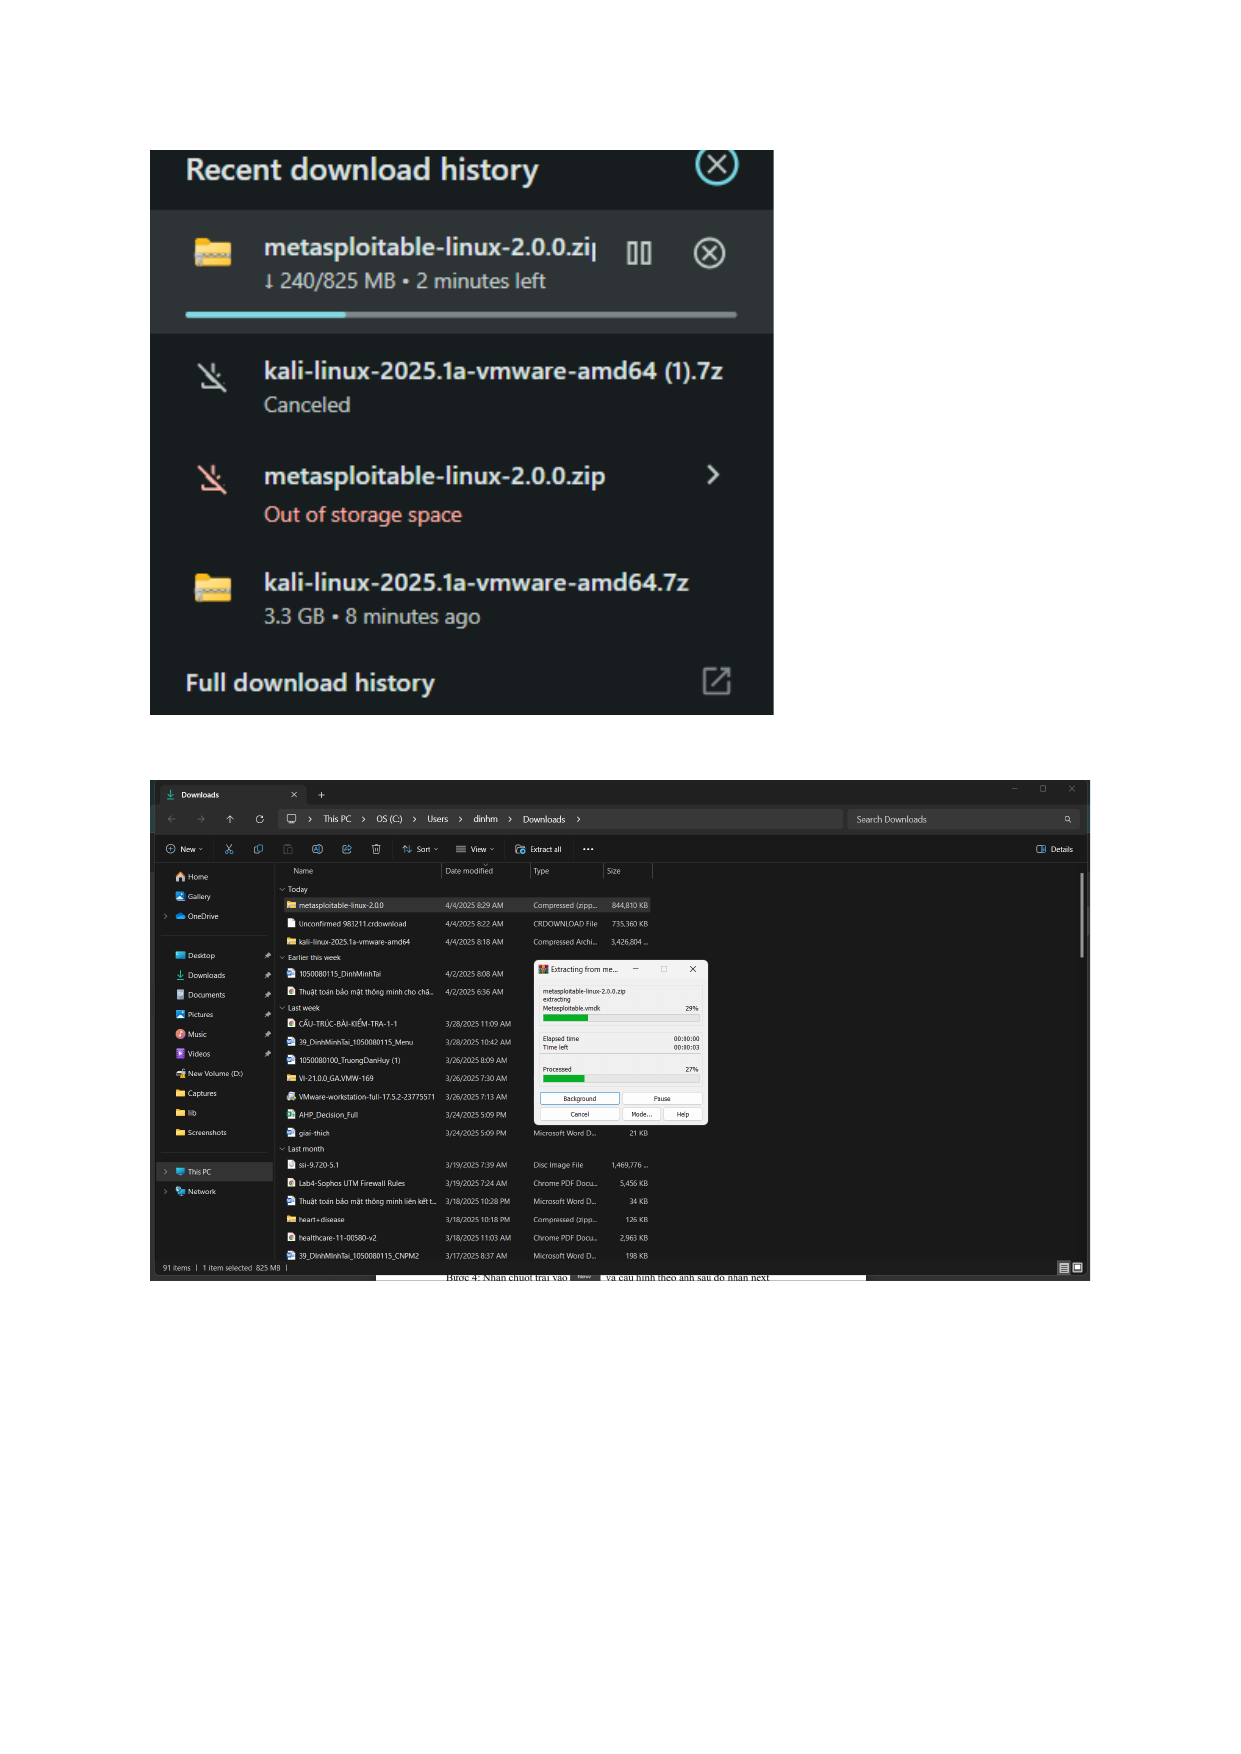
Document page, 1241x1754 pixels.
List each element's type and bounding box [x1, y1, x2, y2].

picture [150, 780, 1091, 1281]
picture [150, 150, 774, 715]
